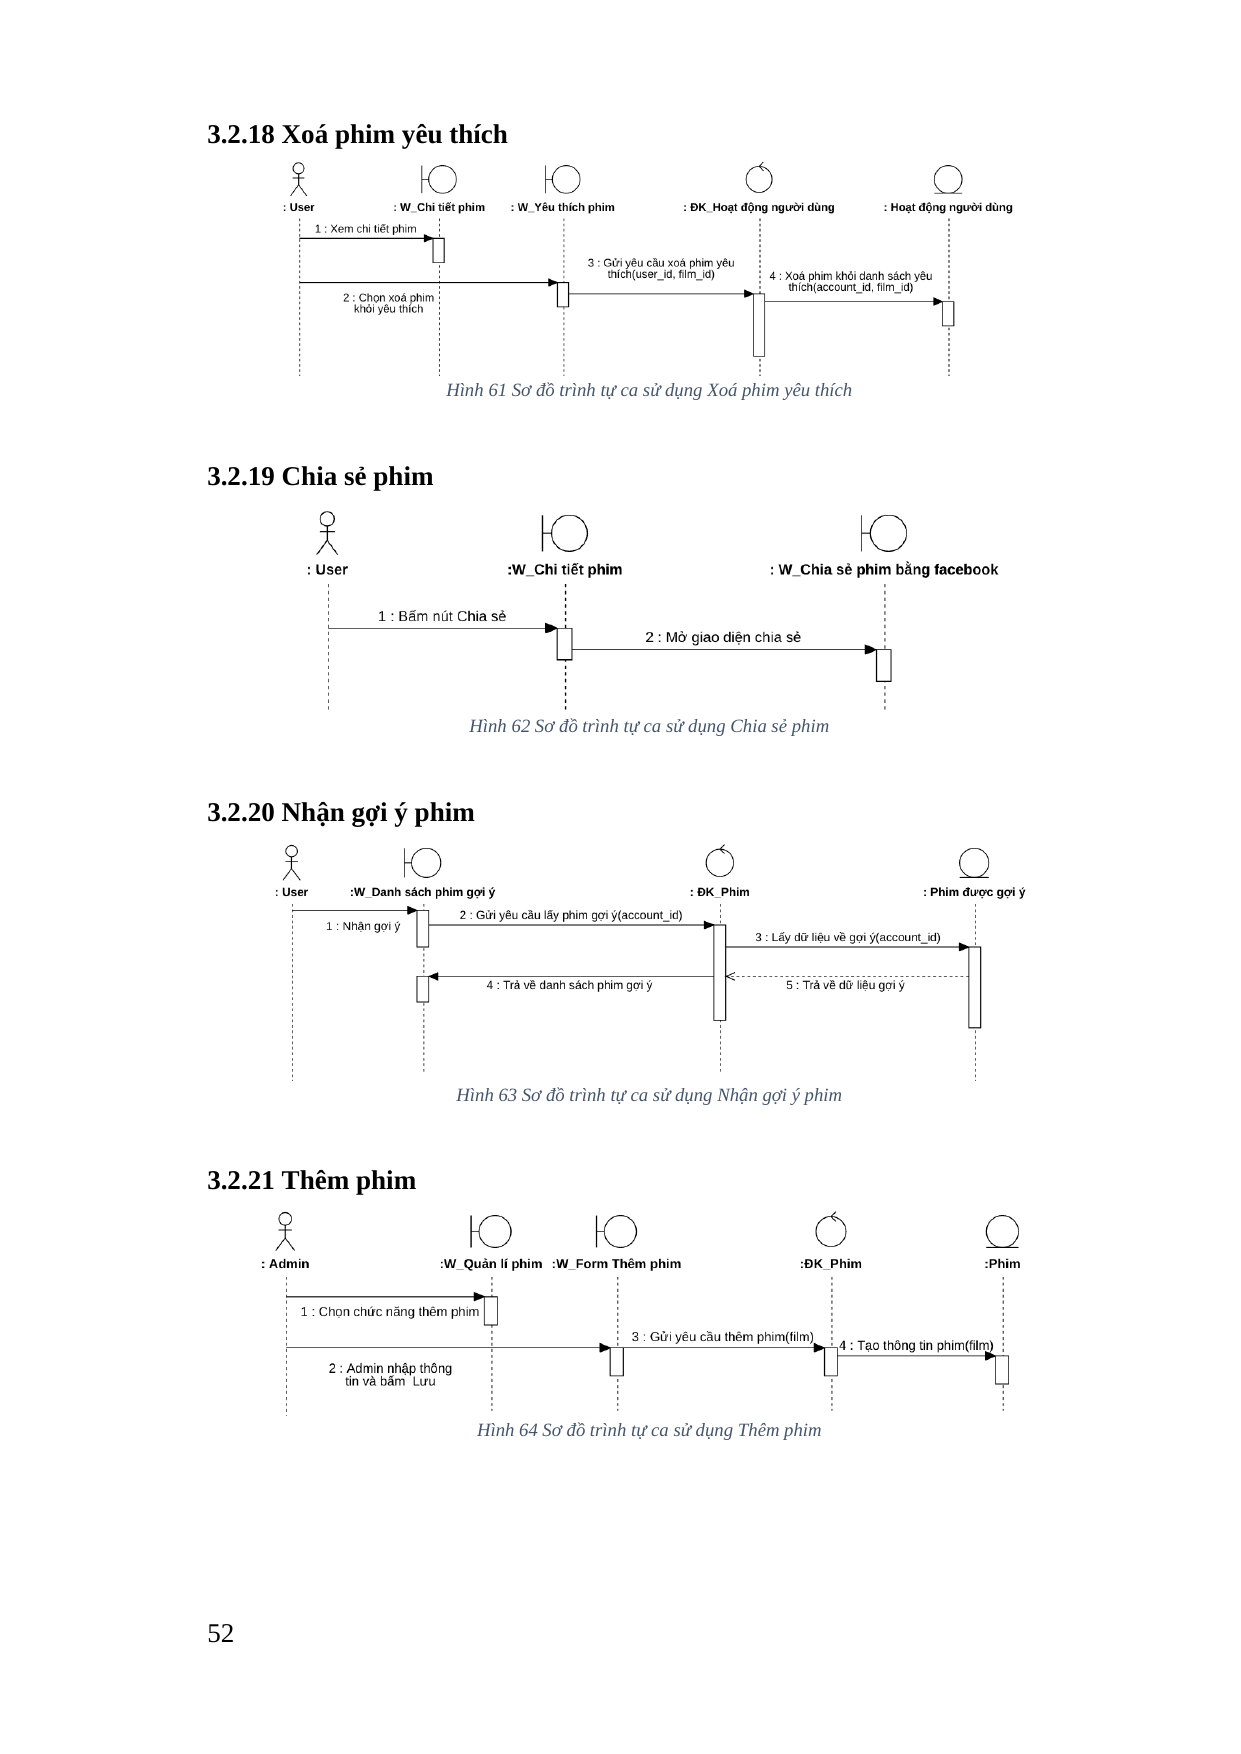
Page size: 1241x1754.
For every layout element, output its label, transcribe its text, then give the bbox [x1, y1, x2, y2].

picture [275, 158, 1025, 376]
subtitle 3.2.19 Chia sẻ phim [207, 459, 1093, 491]
picture [292, 500, 1008, 712]
picture [263, 836, 1037, 1081]
subtitle 3.2.18 Xoá phim yêu thích [207, 118, 1093, 150]
subtitle 3.2.21 Thêm phim [207, 1164, 1093, 1195]
subtitle 3.2.20 Nhận gợi ý phim [207, 796, 1093, 827]
picture [254, 1204, 1046, 1416]
